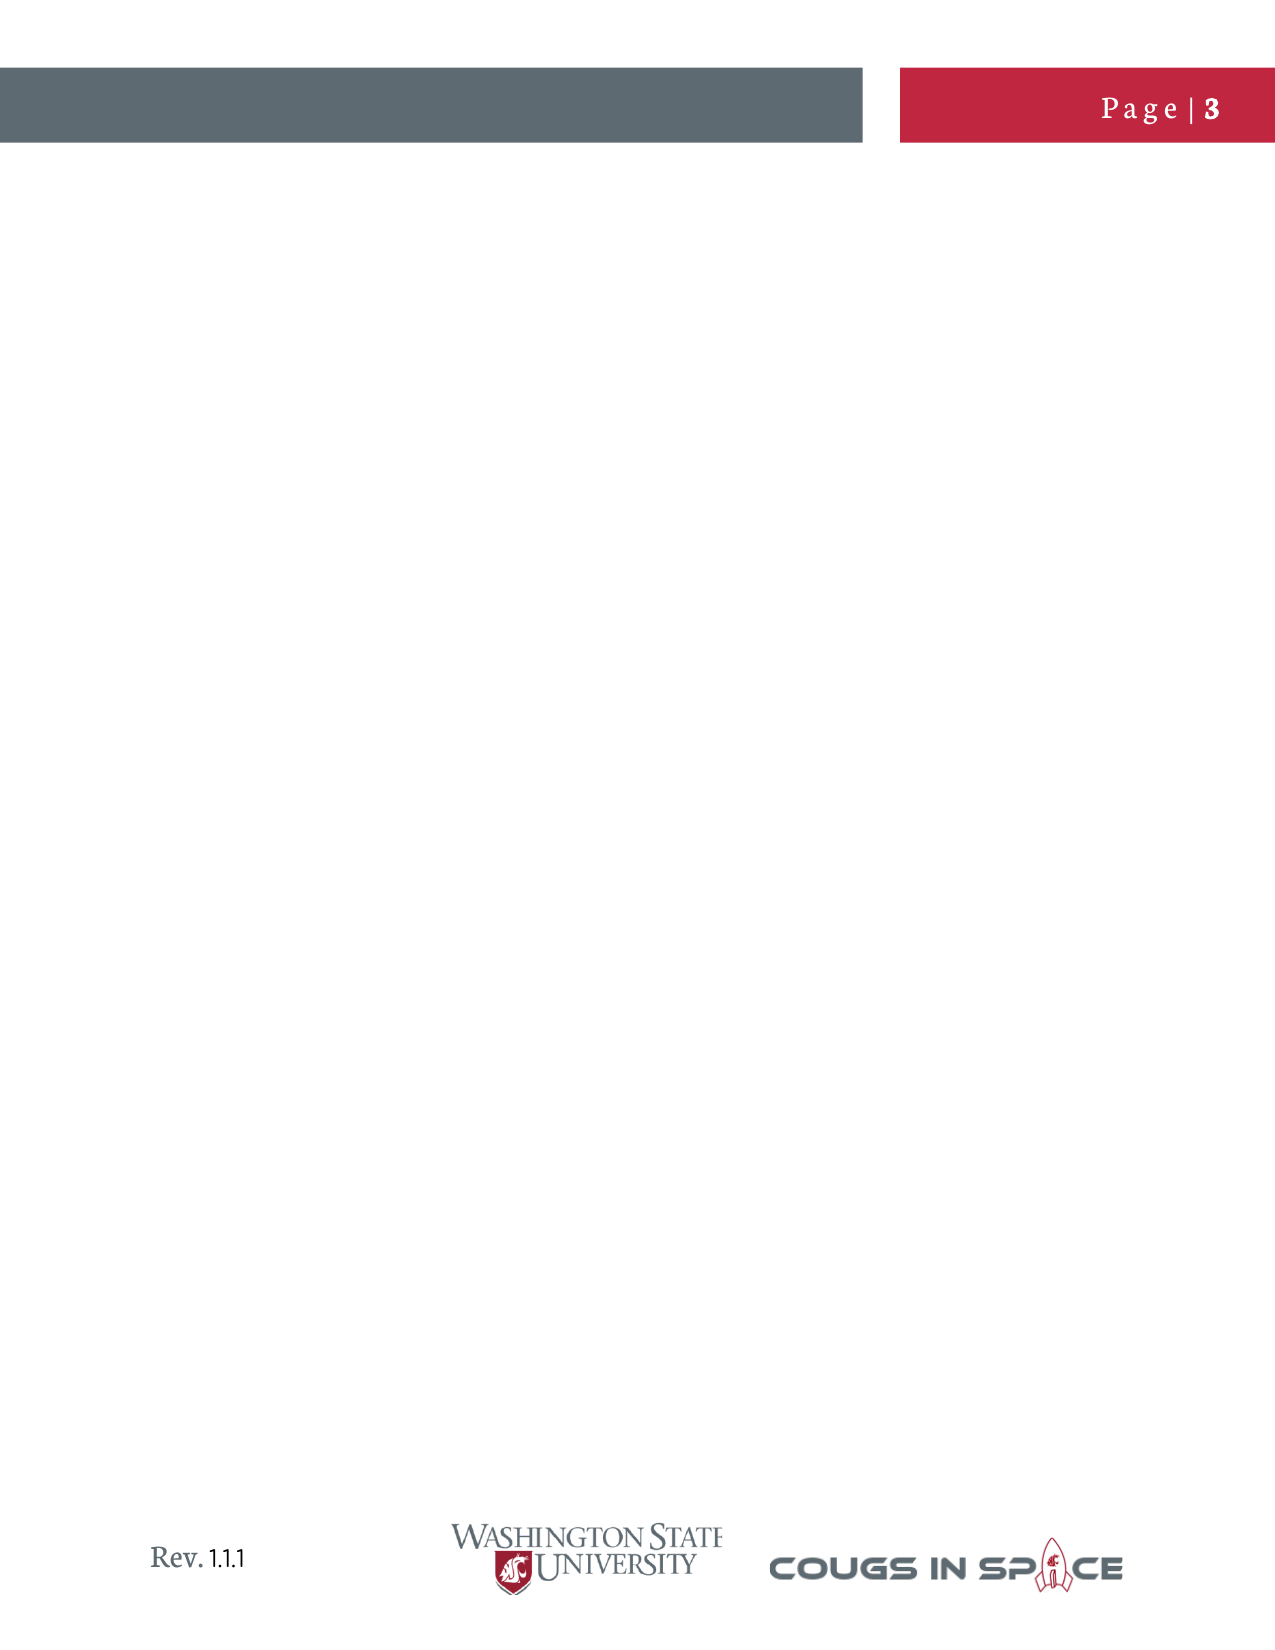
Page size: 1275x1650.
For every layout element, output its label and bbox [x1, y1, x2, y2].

picture [769, 1537, 1123, 1594]
picture [450, 1522, 723, 1595]
